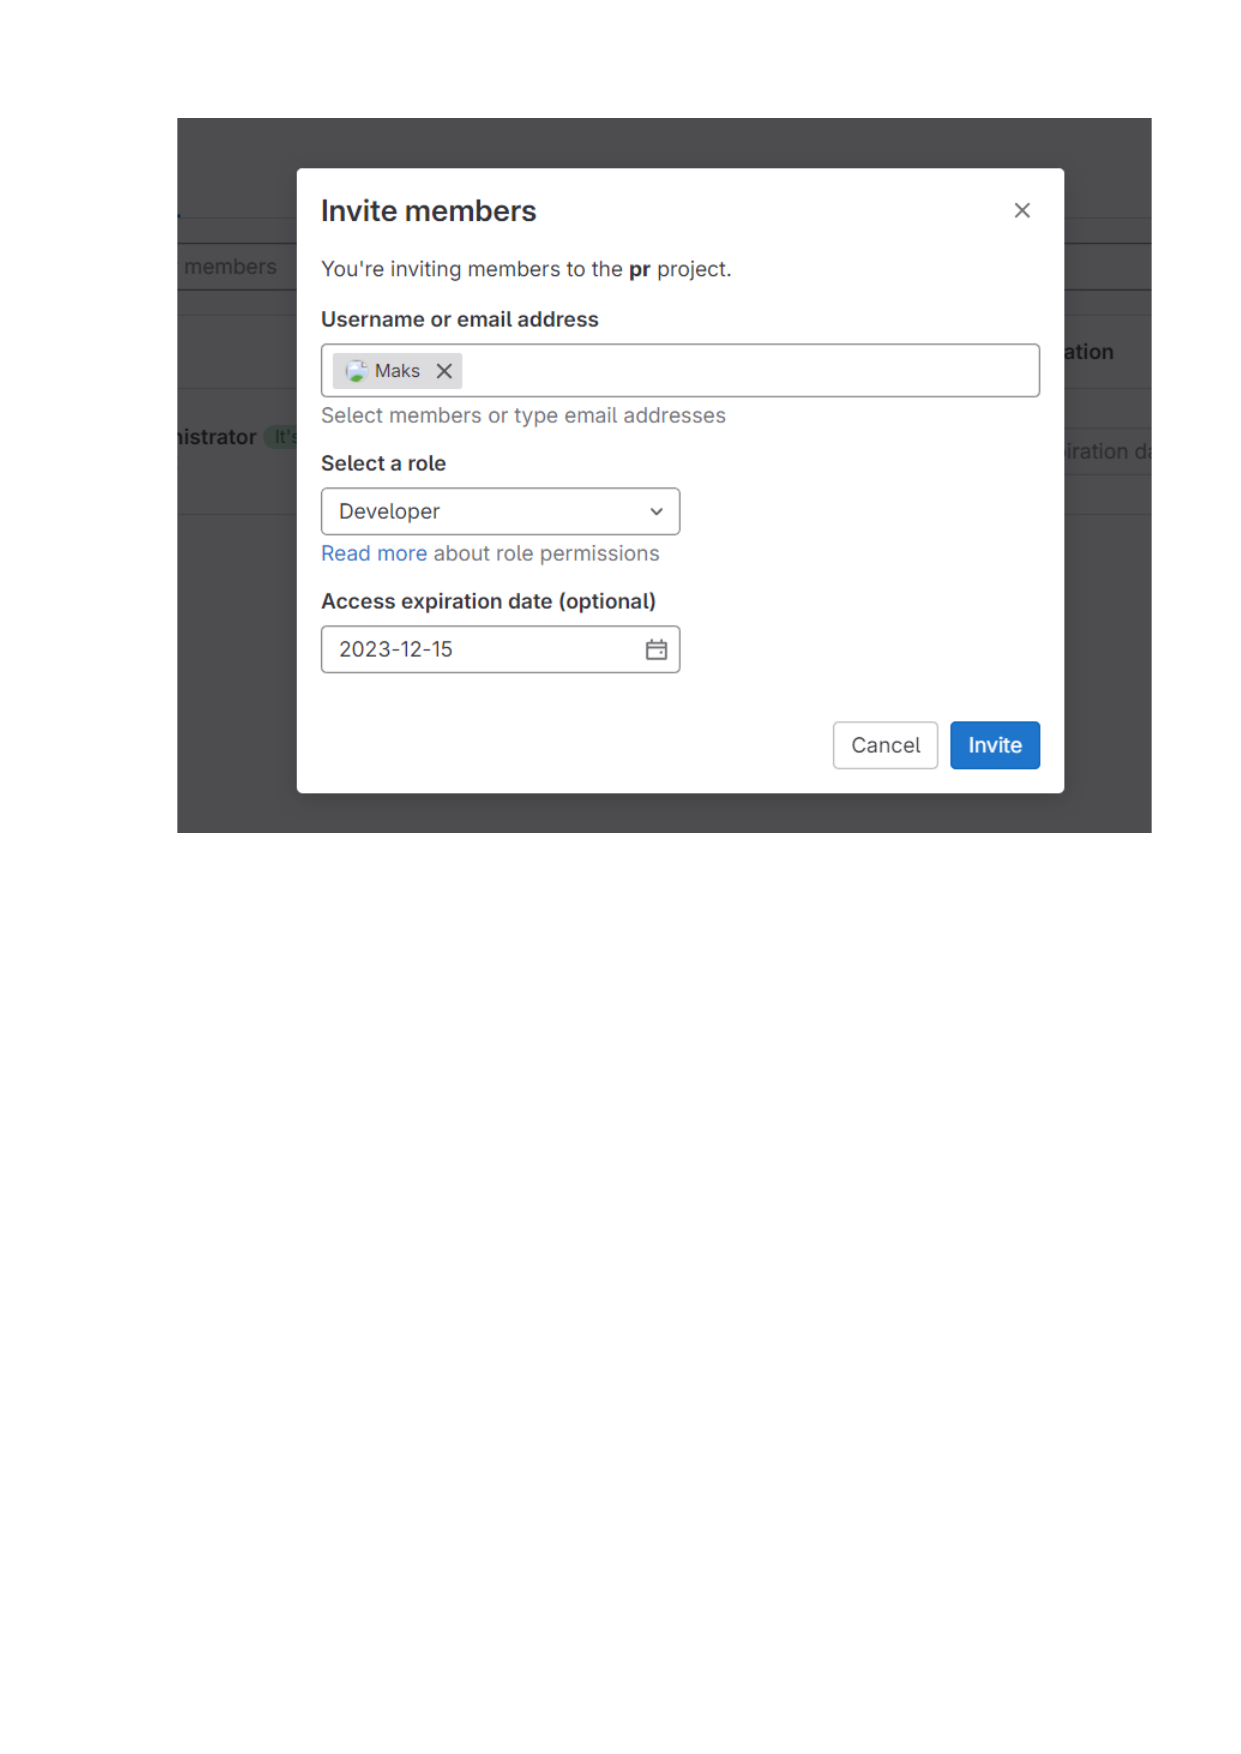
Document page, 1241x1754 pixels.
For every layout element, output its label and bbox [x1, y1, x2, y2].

picture [177, 118, 1152, 833]
